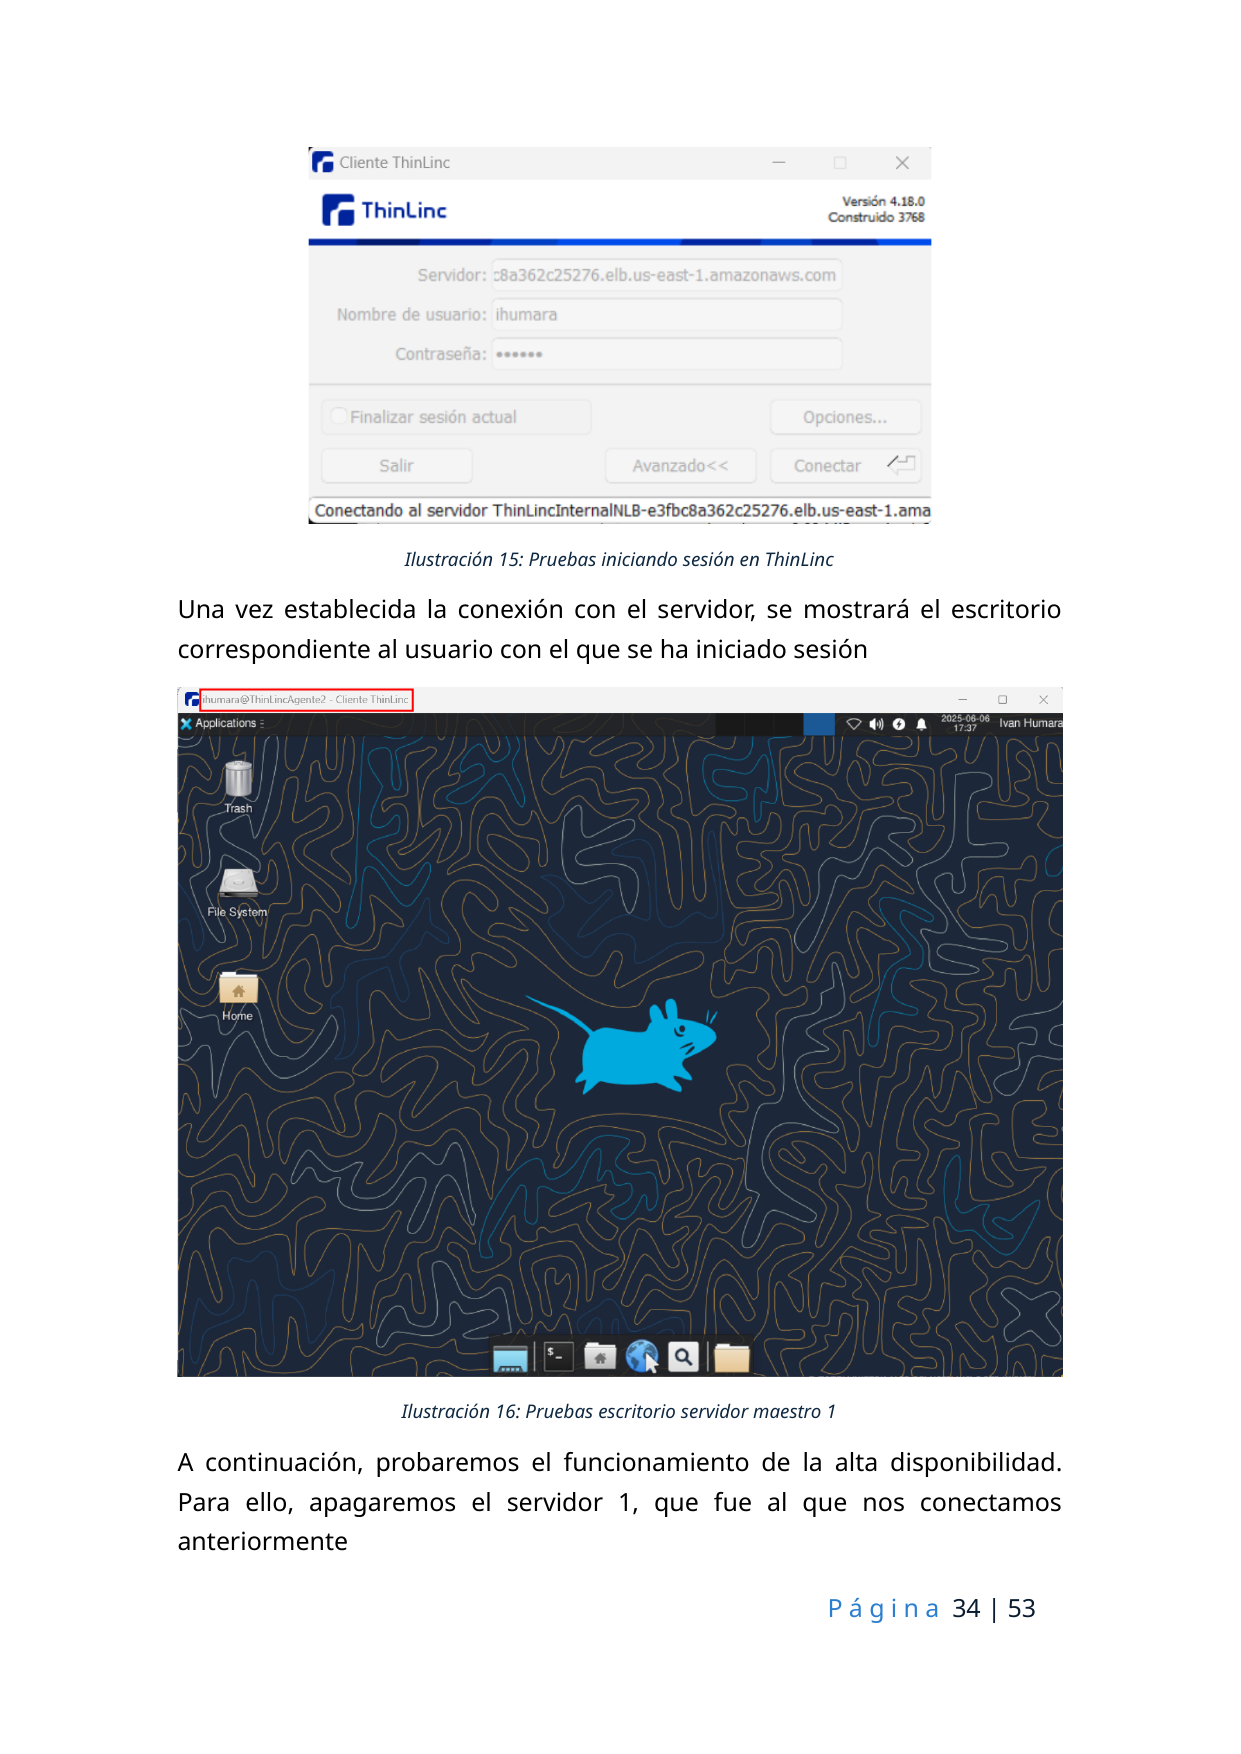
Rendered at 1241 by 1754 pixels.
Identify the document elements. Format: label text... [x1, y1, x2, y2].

picture [308, 147, 932, 524]
text Ilustración 16: Pruebas escritorio servidor maestro 1 [177, 1399, 1063, 1424]
text Ilustración 15: Pruebas iniciando sesión en ThinLinc [177, 546, 1063, 571]
text Una vez establecida la conexión con el servidor, se mostrará el escritorio correspondiente al usuario con el que se ha iniciado sesión [177, 592, 1063, 665]
picture [177, 687, 1063, 1377]
text A continuación, probaremos el funcionamiento de la alta disponibilidad. Para ello, apagaremos el servidor 1, que fue al que nos conectamos anteriormente [177, 1445, 1063, 1557]
